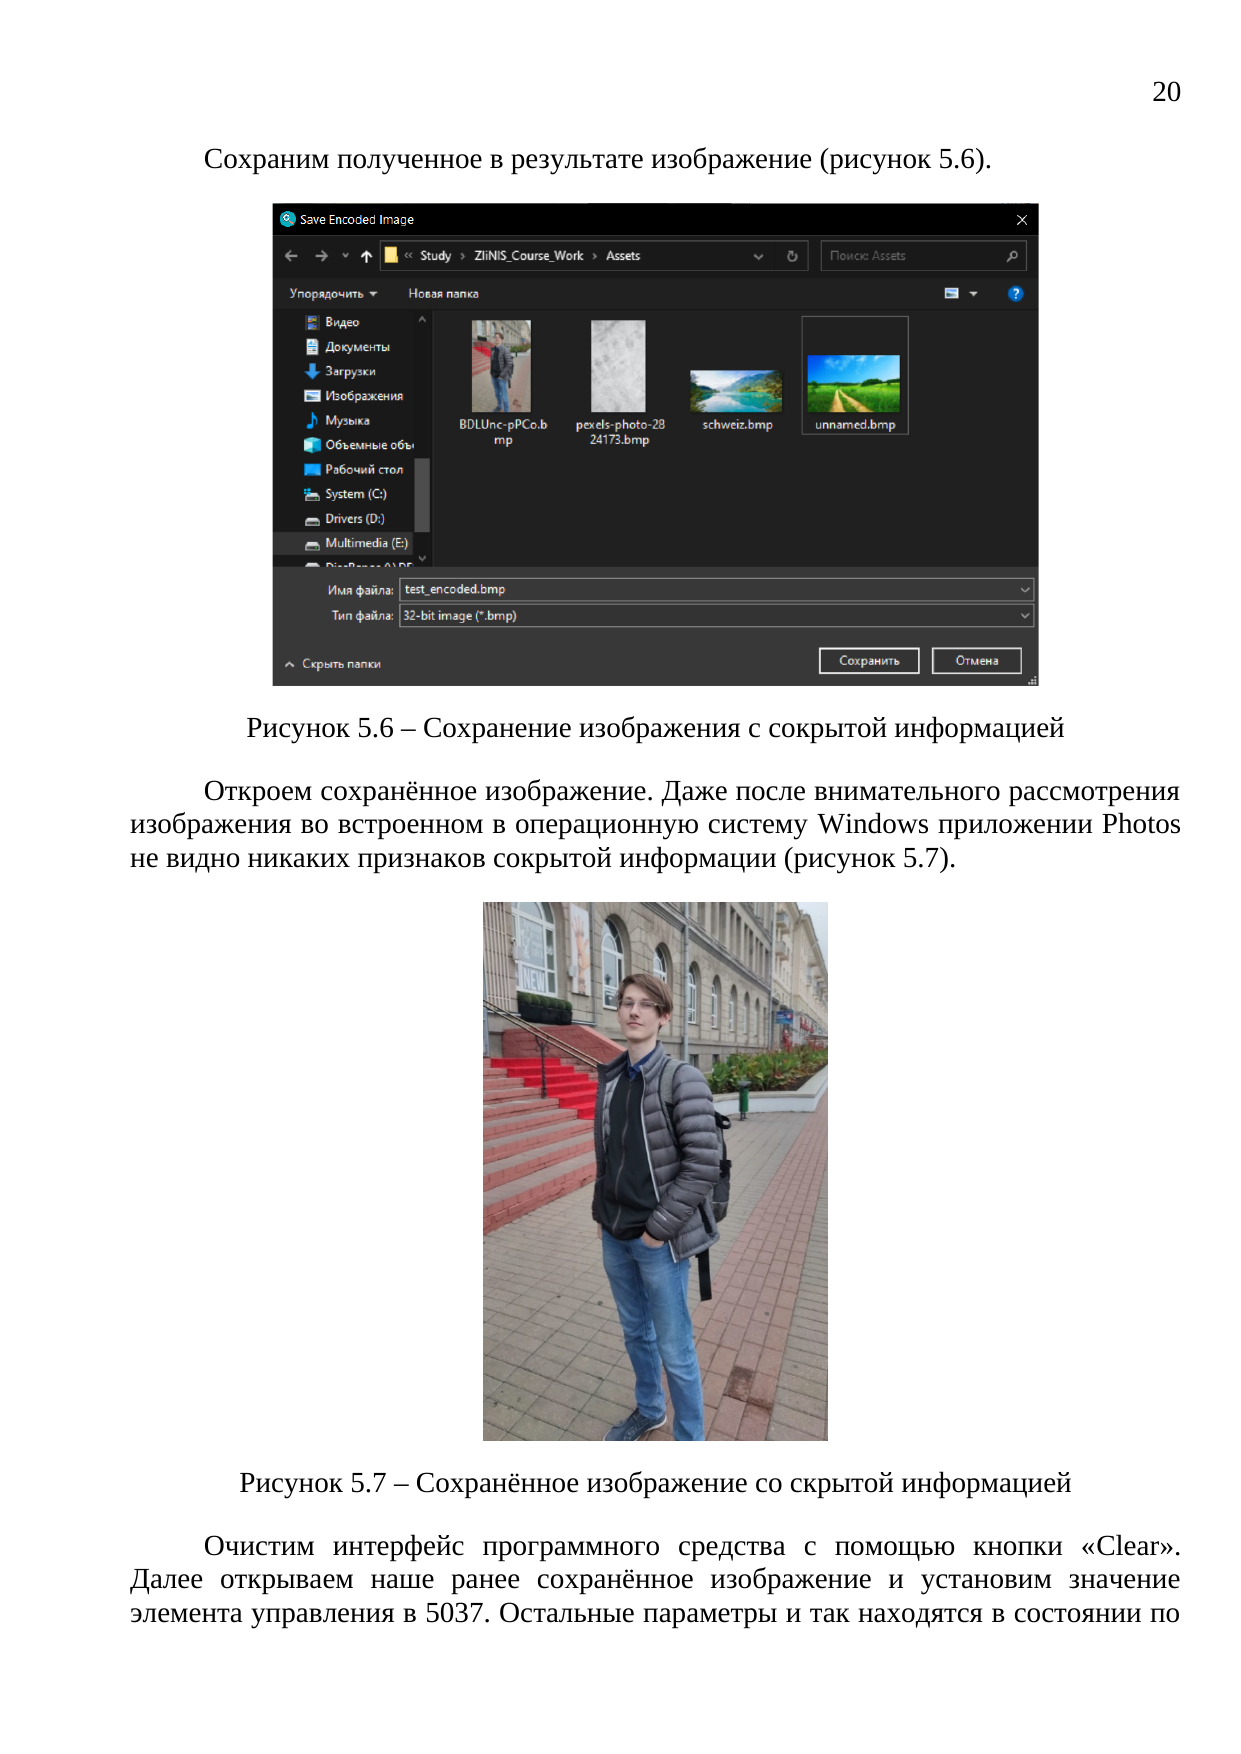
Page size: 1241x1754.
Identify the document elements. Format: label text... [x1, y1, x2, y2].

text Сохраним полученное в результате изображение (рисунок 5.6). [130, 141, 1181, 174]
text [130, 1528, 1181, 1628]
text Откроем сохранённое изображение. Даже после внимательного рассмотрения изображения во встроенном в операционную систему Windows приложении Photos не видно никаких признаков сокрытой информации (рисунок 5.7). [130, 773, 1181, 873]
picture [272, 203, 1039, 686]
picture [483, 902, 828, 1441]
subtitle Рисунок 5.6 – Сохранение изображения с сокрытой информацией [130, 710, 1181, 744]
subtitle Рисунок 5.7 – Сохранённое изображение со скрытой информацией [130, 1465, 1181, 1499]
